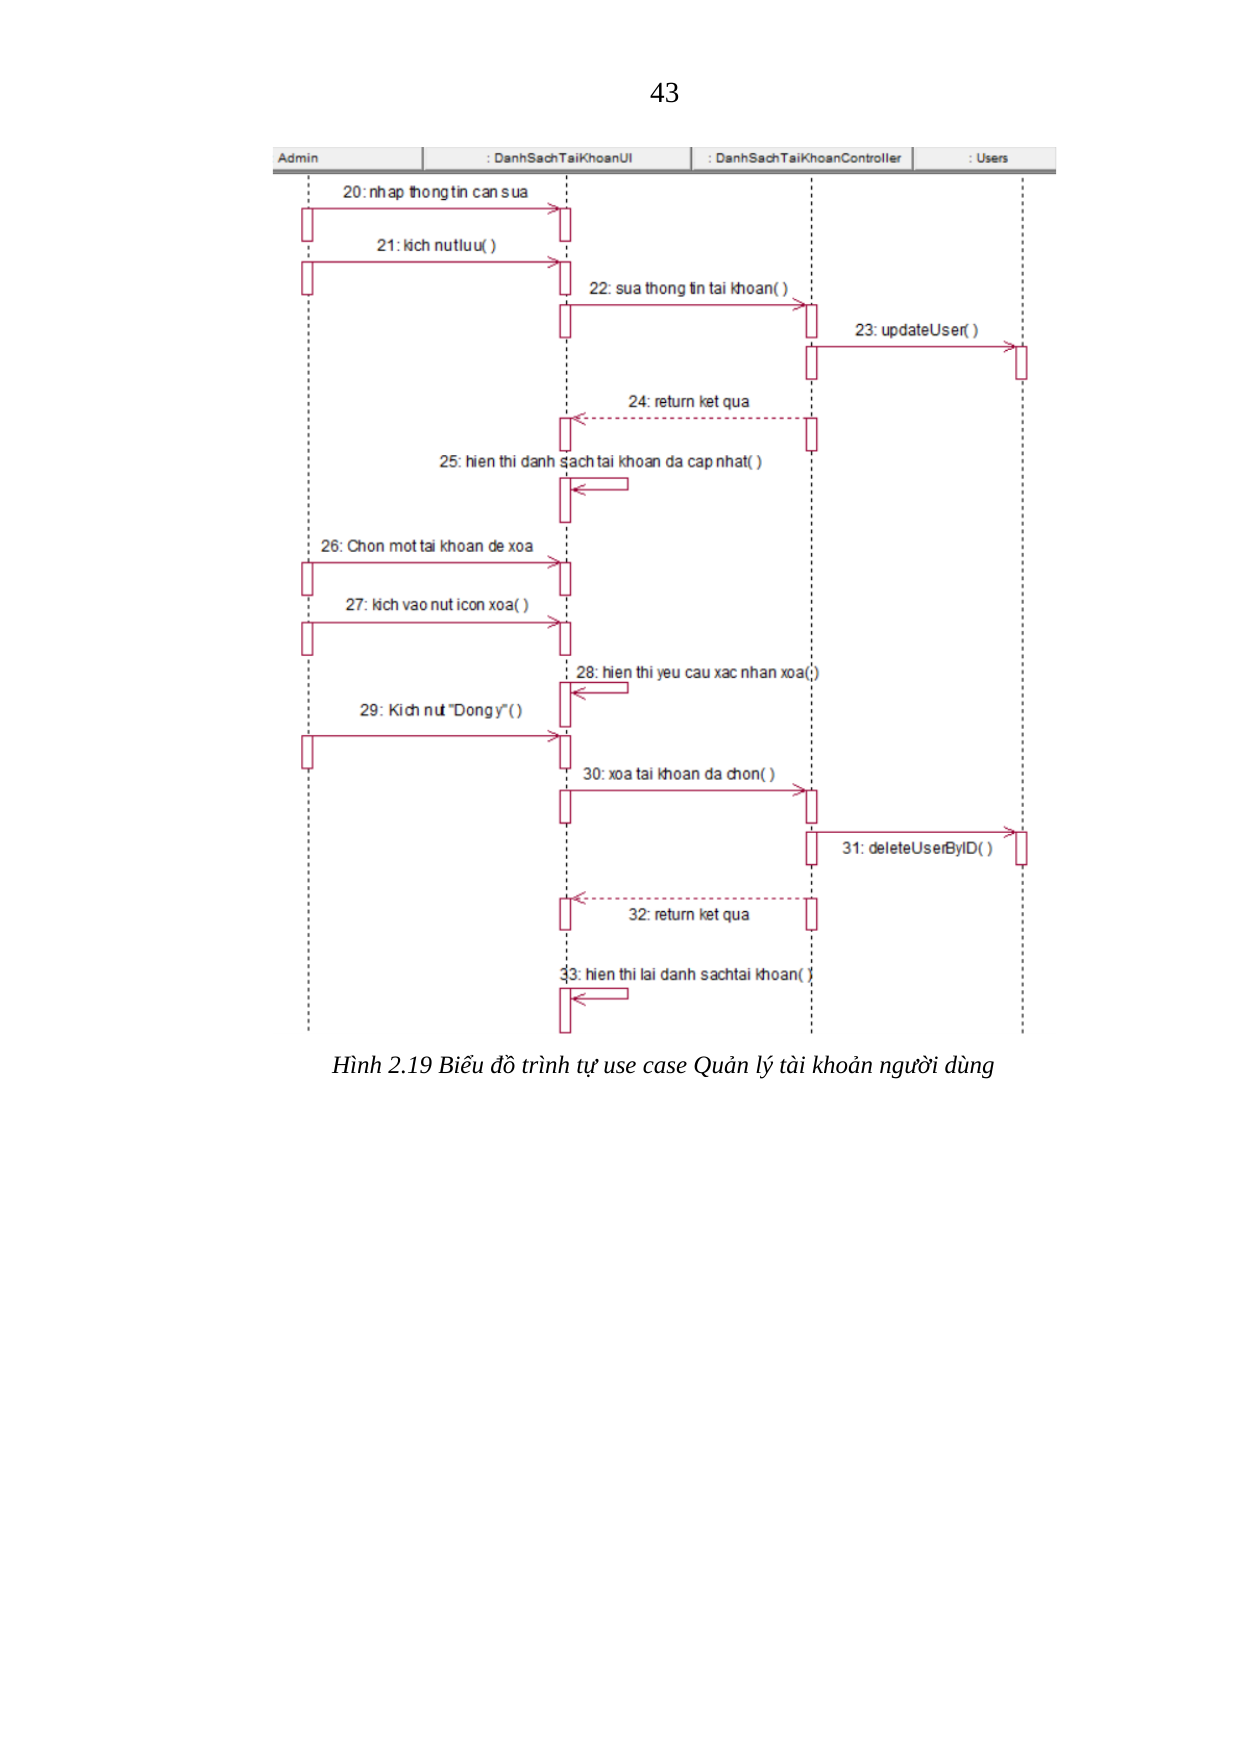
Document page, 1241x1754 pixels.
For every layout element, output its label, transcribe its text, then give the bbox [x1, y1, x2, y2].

picture [272, 147, 1057, 1034]
text Hình 2.19 Biểu đồ trình tự use case Quản lý tài khoản người dùng [207, 1050, 1122, 1079]
